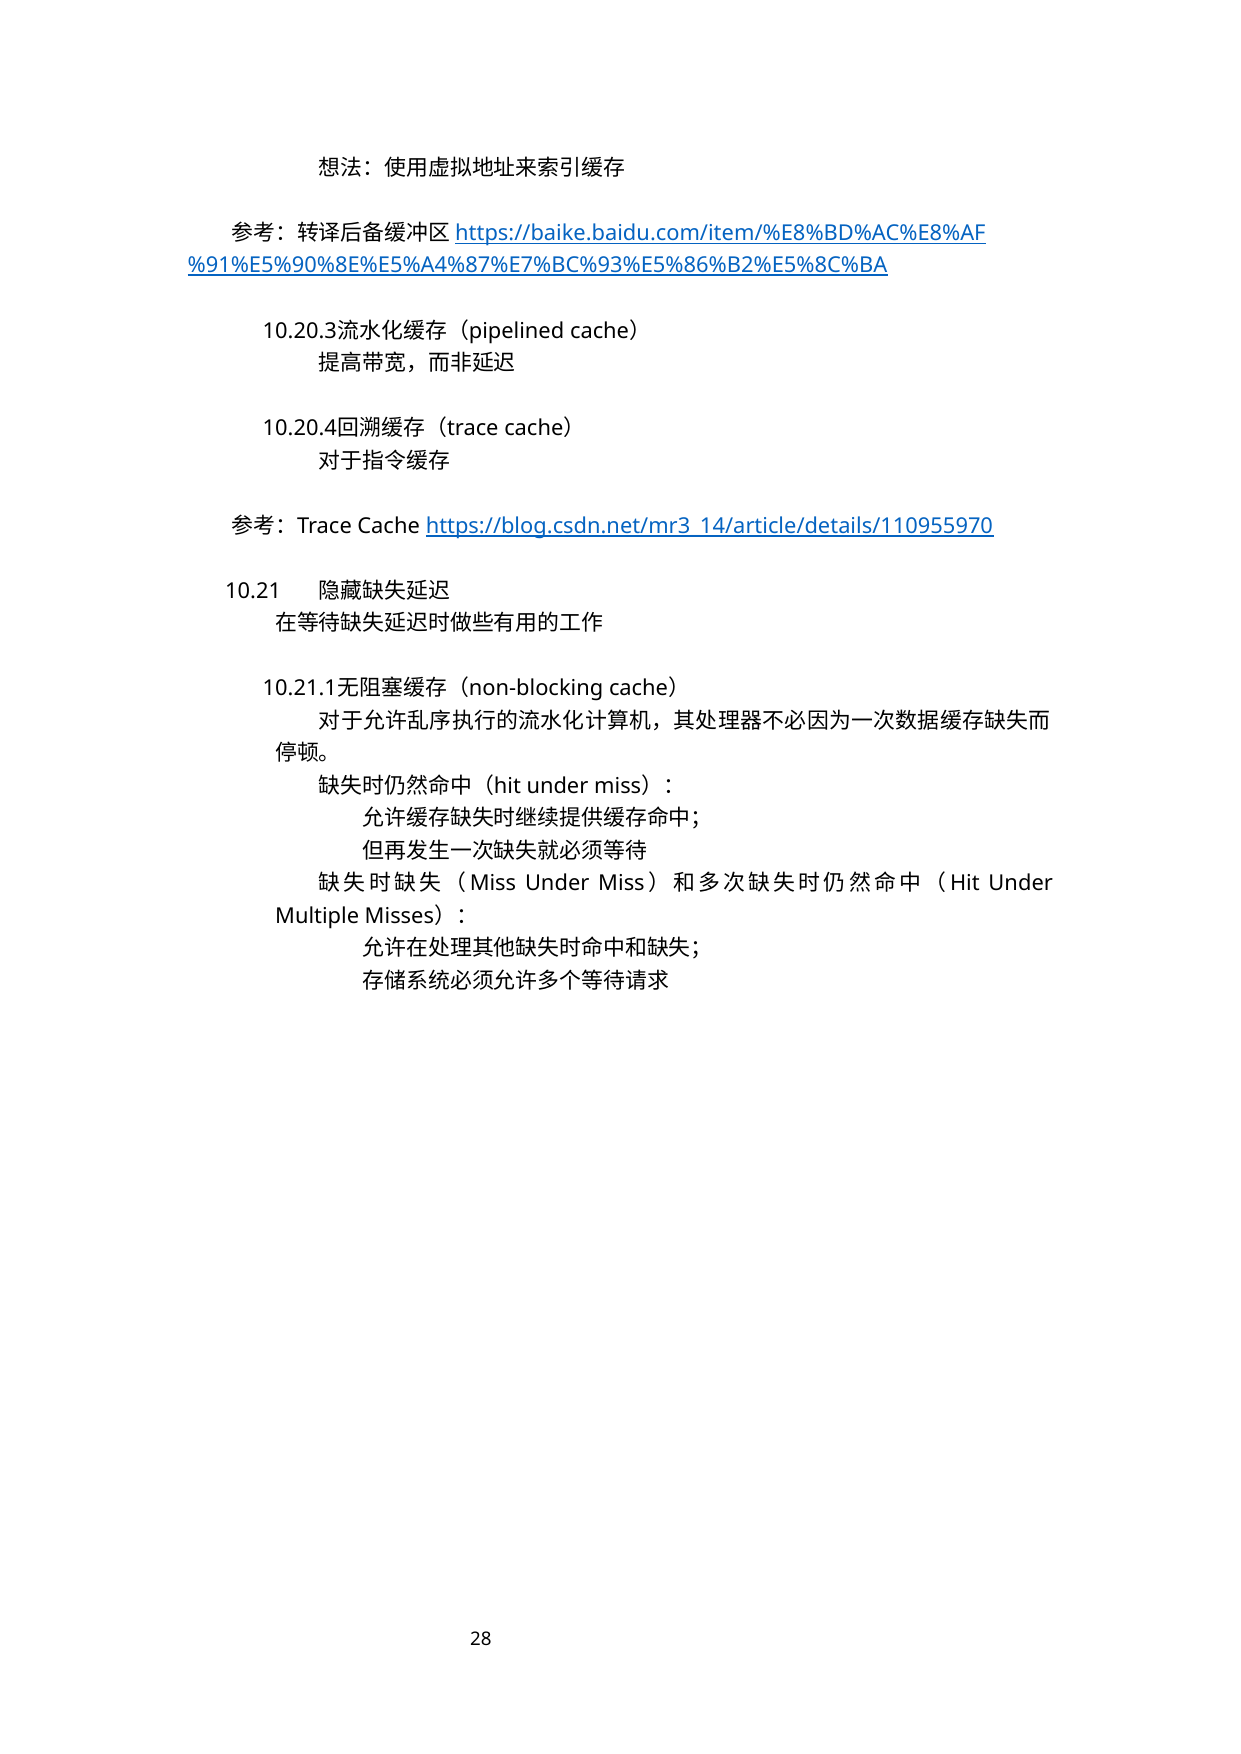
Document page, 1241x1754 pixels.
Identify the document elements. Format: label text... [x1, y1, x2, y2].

list 流水化缓存（pipelined cache） [262, 312, 1053, 345]
list 提高带宽，而非延迟 [275, 345, 1053, 377]
list 允许在处理其他缺失时命中和缺失； [319, 930, 1053, 962]
list 隐藏缺失延迟 [225, 572, 1053, 605]
list 参考：转译后备缓冲区 https://baike.baidu.com/item/%E8%BD%AC%E8%AF%91%E5%90%8E%E5%A4%87%E7%BC%93%E5%86%B2%E5%8C%BA [187, 215, 1053, 280]
list 无阻塞缓存（non-blocking cache） [262, 670, 1053, 702]
list 存储系统必须允许多个等待请求 [319, 962, 1053, 995]
list 回溯缓存（trace cache） [262, 410, 1053, 442]
list 但再发生一次缺失就必须等待 [319, 832, 1053, 865]
list 对于允许乱序执行的流水化计算机，其处理器不必因为一次数据缓存缺失而停顿。 [275, 702, 1053, 767]
list 在等待缺失延迟时做些有用的工作 [231, 605, 1053, 637]
list 缺失时缺失（Miss Under Miss）和多次缺失时仍然命中（Hit Under Multiple Misses）： [275, 865, 1053, 930]
list 对于指令缓存 [275, 442, 1053, 475]
list 参考：Trace Cache https://blog.csdn.net/mr3_14/article/details/110955970 [187, 507, 1053, 540]
list 允许缓存缺失时继续提供缓存命中； [319, 800, 1053, 832]
list 缺失时仍然命中（hit under miss）： [275, 767, 1053, 800]
list 想法：使用虚拟地址来索引缓存 [275, 150, 1053, 182]
